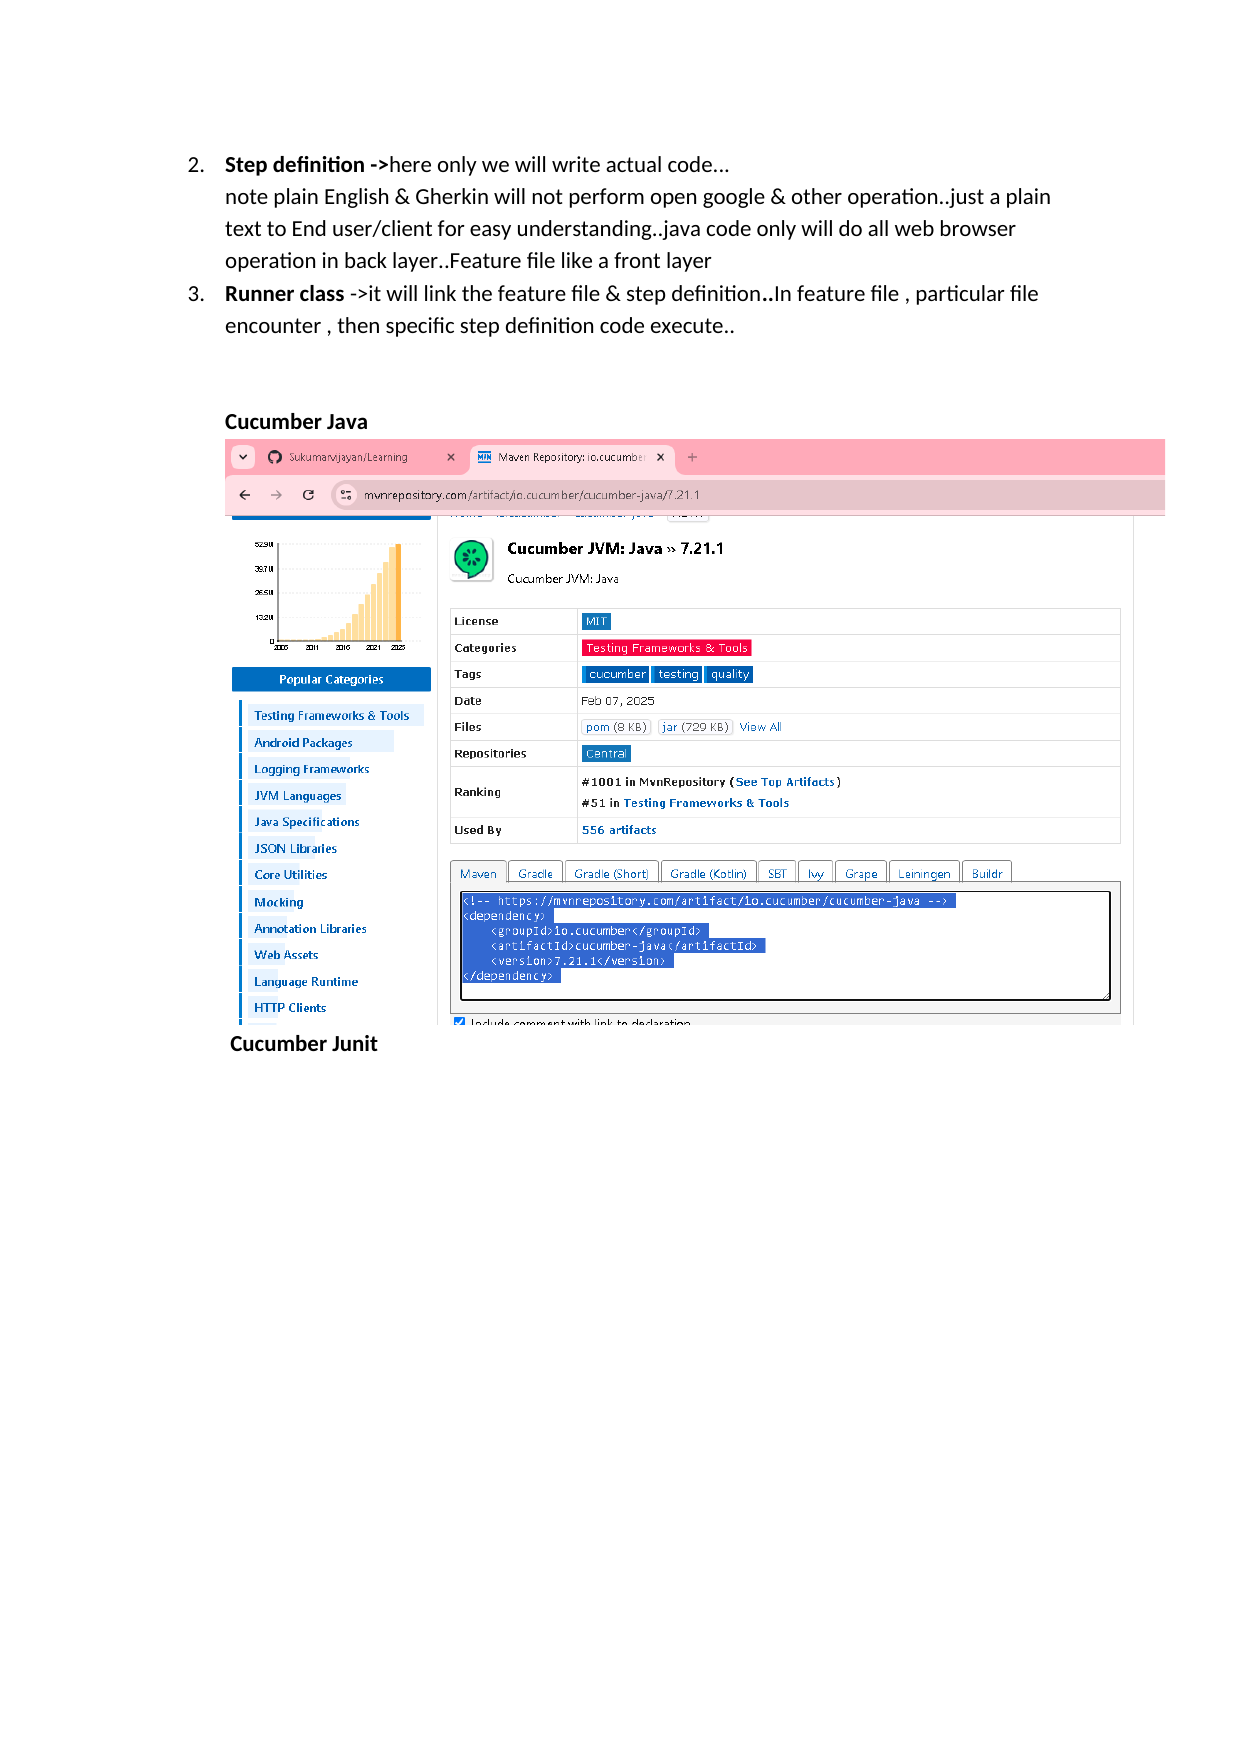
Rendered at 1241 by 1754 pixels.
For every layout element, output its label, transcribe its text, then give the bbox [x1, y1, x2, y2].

list Runner class ->it will link the feature file & step definition..In feature file , particular file encounter , then specific step definition code execute.. [187, 279, 1090, 339]
list note plain English & Gherkin will not perform open google & other operation..just a plain text to End user/client for easy understanding..java code only will do all web browser operation in back layer..Feature file like a front layer [225, 182, 1090, 274]
list Cucumber Java [225, 407, 1090, 436]
picture [225, 439, 1166, 1025]
list Cucumber Junit [225, 1029, 1090, 1057]
list Step definition ->here only we will write actual code... [187, 150, 1090, 178]
